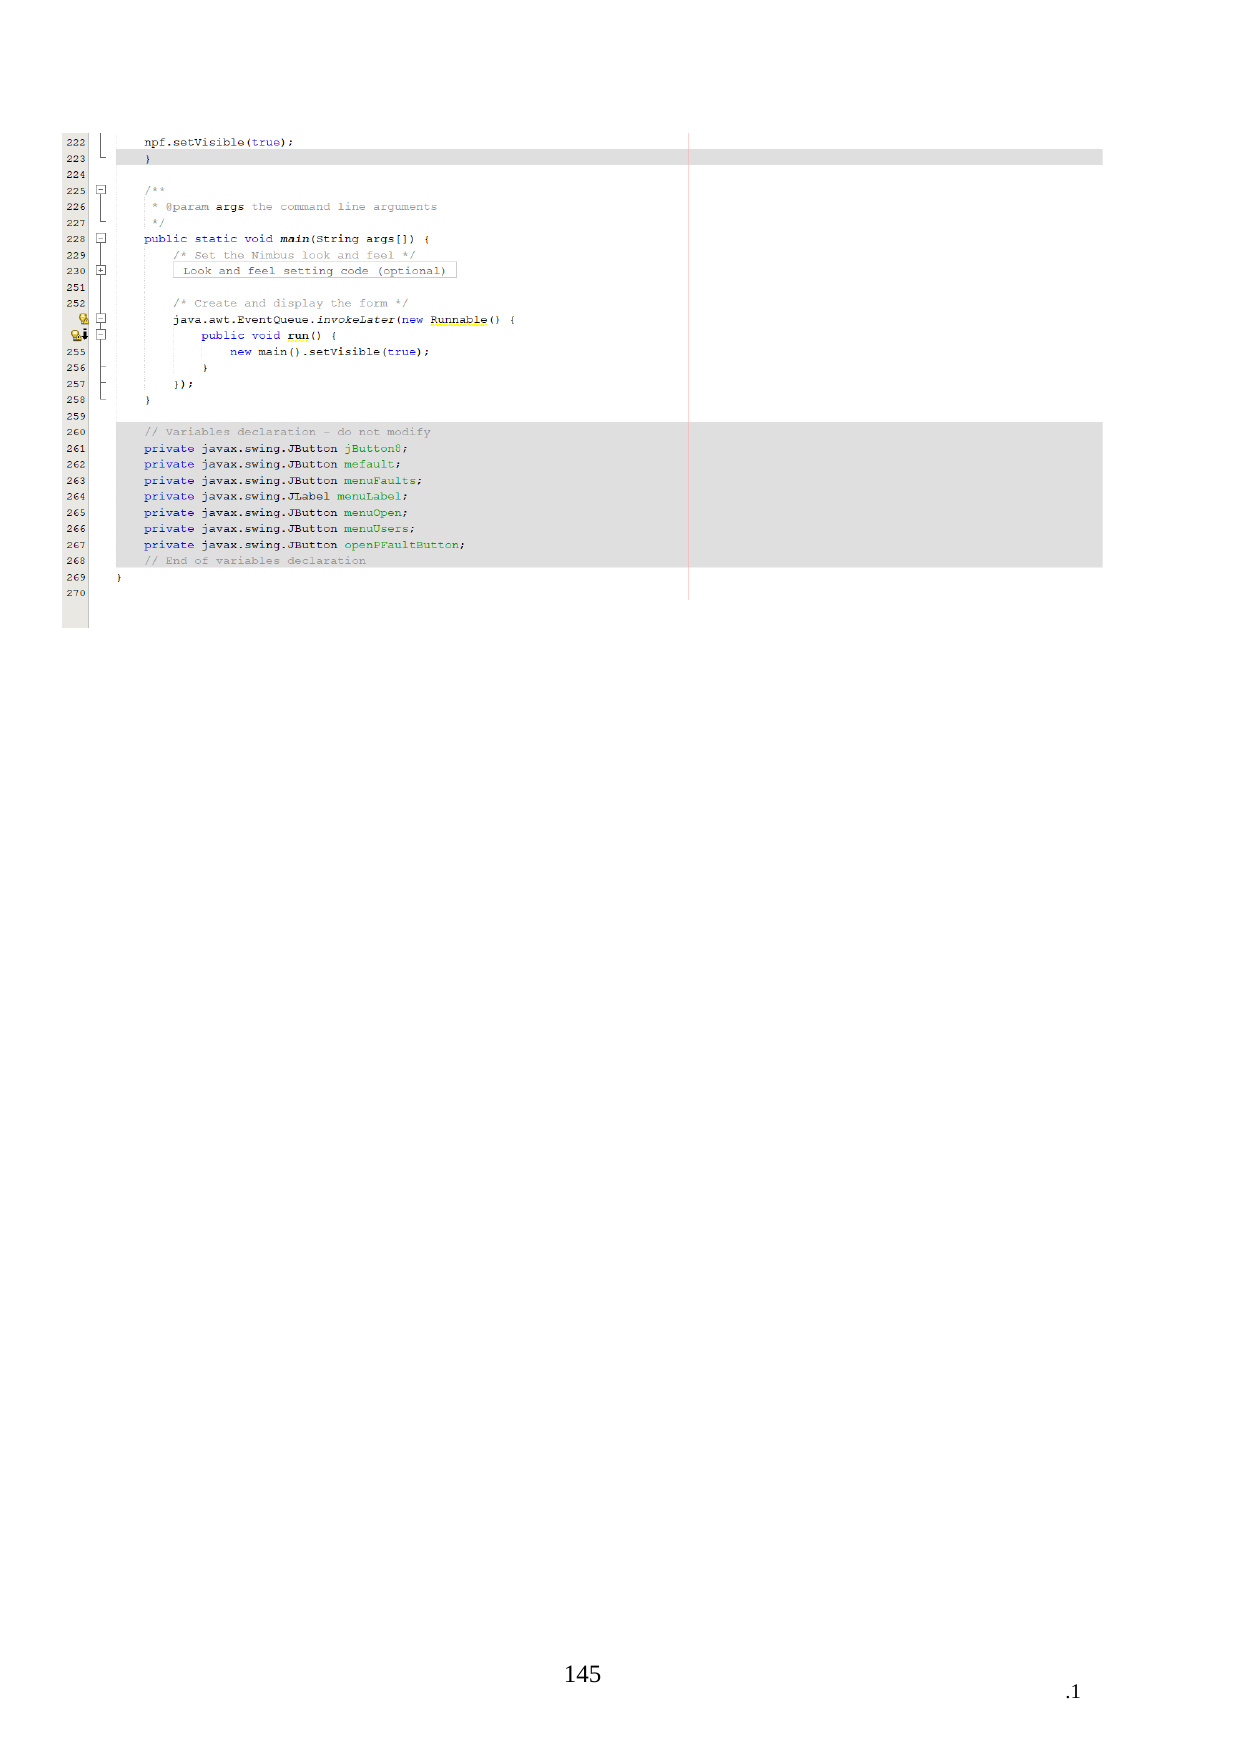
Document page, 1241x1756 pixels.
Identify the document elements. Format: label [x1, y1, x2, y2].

picture [62, 133, 1103, 628]
